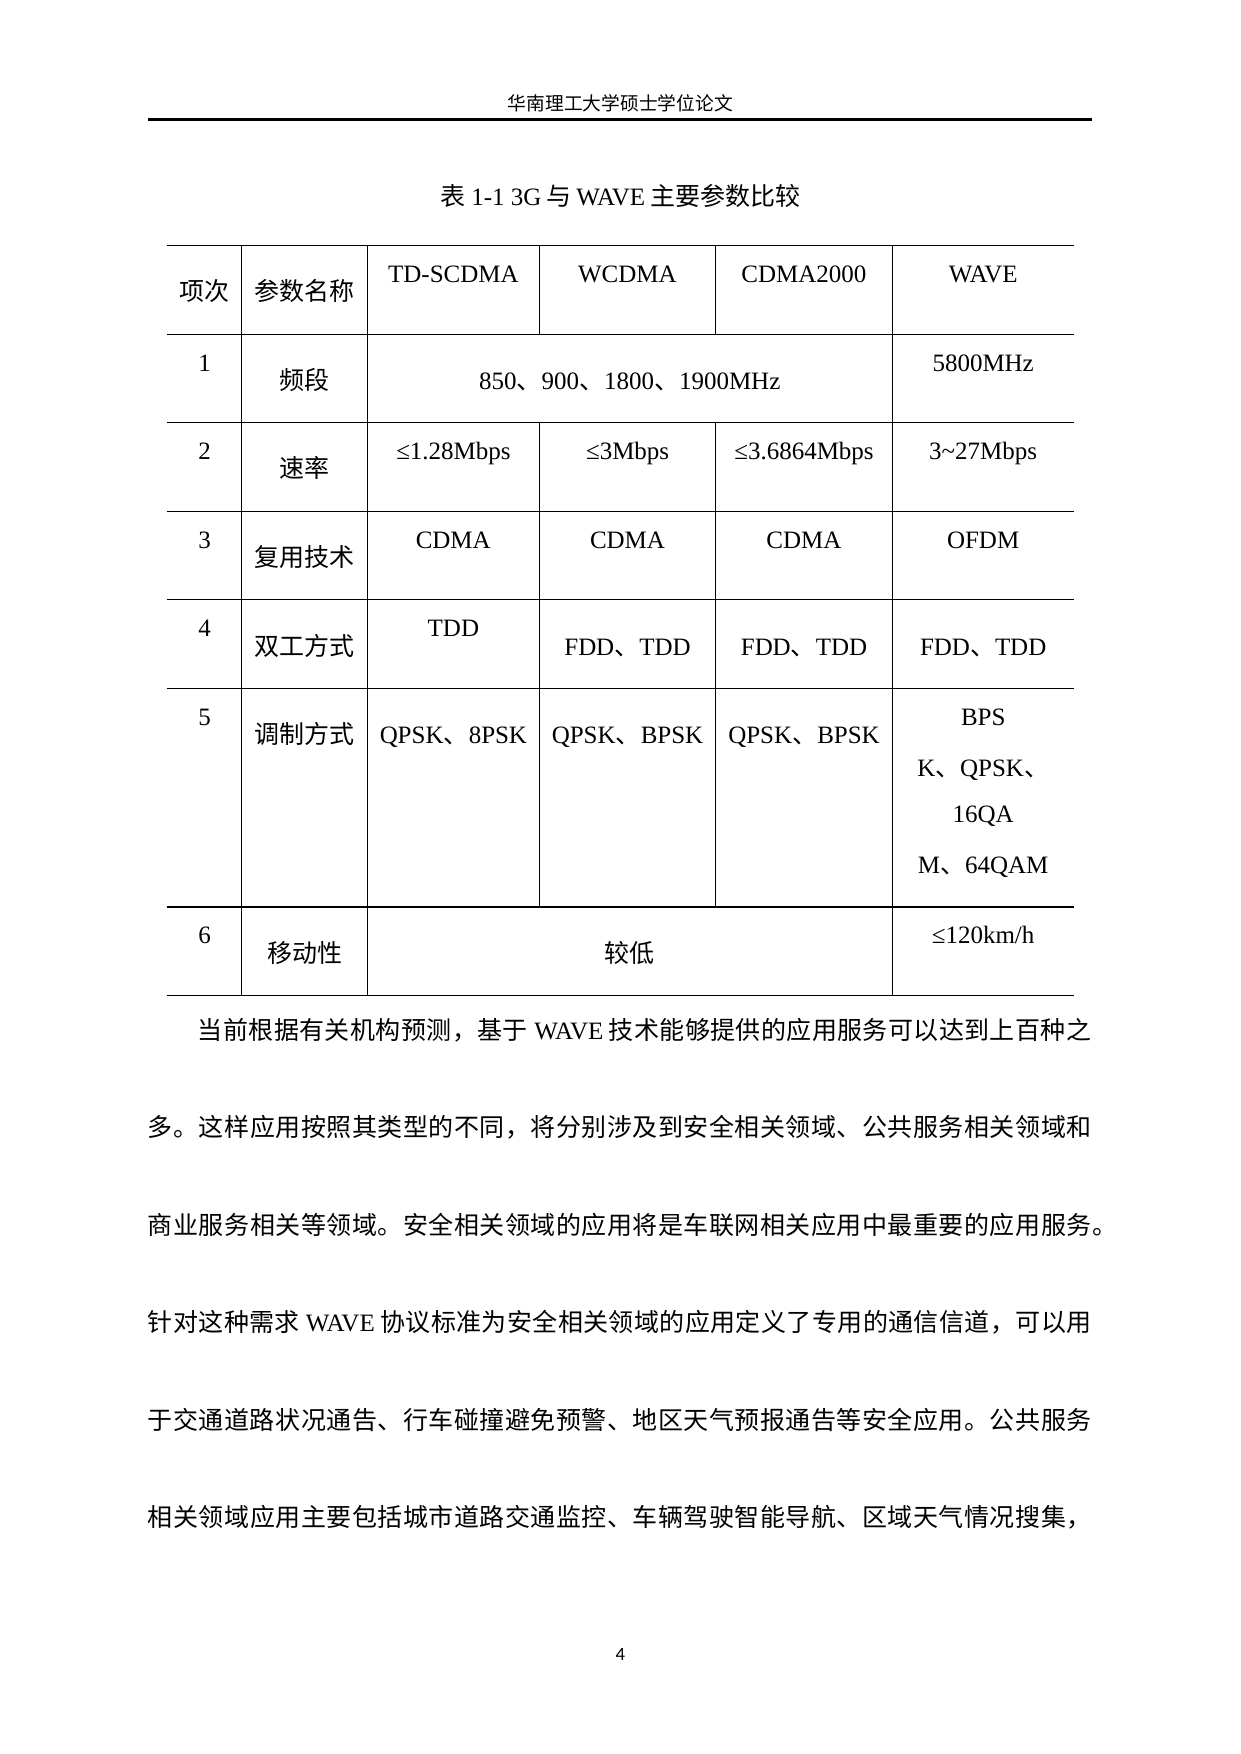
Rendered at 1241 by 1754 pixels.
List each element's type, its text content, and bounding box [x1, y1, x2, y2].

table_cell FDD、TDD [716, 600, 892, 688]
table_cell ≤1.28Mbps [368, 423, 539, 511]
table_cell FDD、TDD [893, 600, 1074, 688]
table_cell QPSK、8PSK [368, 689, 539, 906]
table_cell 6 [167, 908, 241, 995]
table_cell 速率 [242, 423, 367, 511]
table_header 项次 [167, 246, 241, 334]
table_cell 3 [167, 512, 241, 599]
text 表 1-1 3G与WAVE主要参数比较 [148, 162, 1092, 227]
table_cell 5 [167, 689, 241, 906]
table_cell QPSK、BPSK [540, 689, 715, 906]
table_cell 复用技术 [242, 512, 367, 599]
table_cell 频段 [242, 335, 367, 422]
table_cell OFDM [893, 512, 1074, 599]
table_cell 双工方式 [242, 600, 367, 688]
table_cell BPSK、QPSK、 16QAM、64QAM [893, 689, 1074, 906]
table_header TD-SCDMA [368, 246, 539, 334]
table_cell ≤3Mbps [540, 423, 715, 511]
table_cell 5800MHz [893, 335, 1074, 422]
table_cell CDMA [540, 512, 715, 599]
table_cell ≤3.6864Mbps [716, 423, 892, 511]
table_cell CDMA [716, 512, 892, 599]
table_cell QPSK、BPSK [716, 689, 892, 906]
table_header WAVE [893, 246, 1074, 334]
table_cell ≤ [893, 908, 1074, 995]
table_cell TDD [368, 600, 539, 688]
table_header WCDMA [540, 246, 715, 334]
table_cell 1 [167, 335, 241, 422]
table_cell 3~27Mbps [893, 423, 1074, 511]
table_header CDMA2000 [716, 246, 892, 334]
table_cell 2 [167, 423, 241, 511]
table_cell 850、900、1800、1900MHz [368, 335, 892, 422]
table_cell 移动性 [242, 908, 367, 995]
table_cell CDMA [368, 512, 539, 599]
table_cell 4 [167, 600, 241, 688]
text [148, 996, 1092, 1548]
table_cell 较低 [368, 908, 892, 995]
table_header 参数名称 [242, 246, 367, 334]
table_cell 调制方式 [242, 689, 367, 906]
table_cell FDD、TDD [540, 600, 715, 688]
